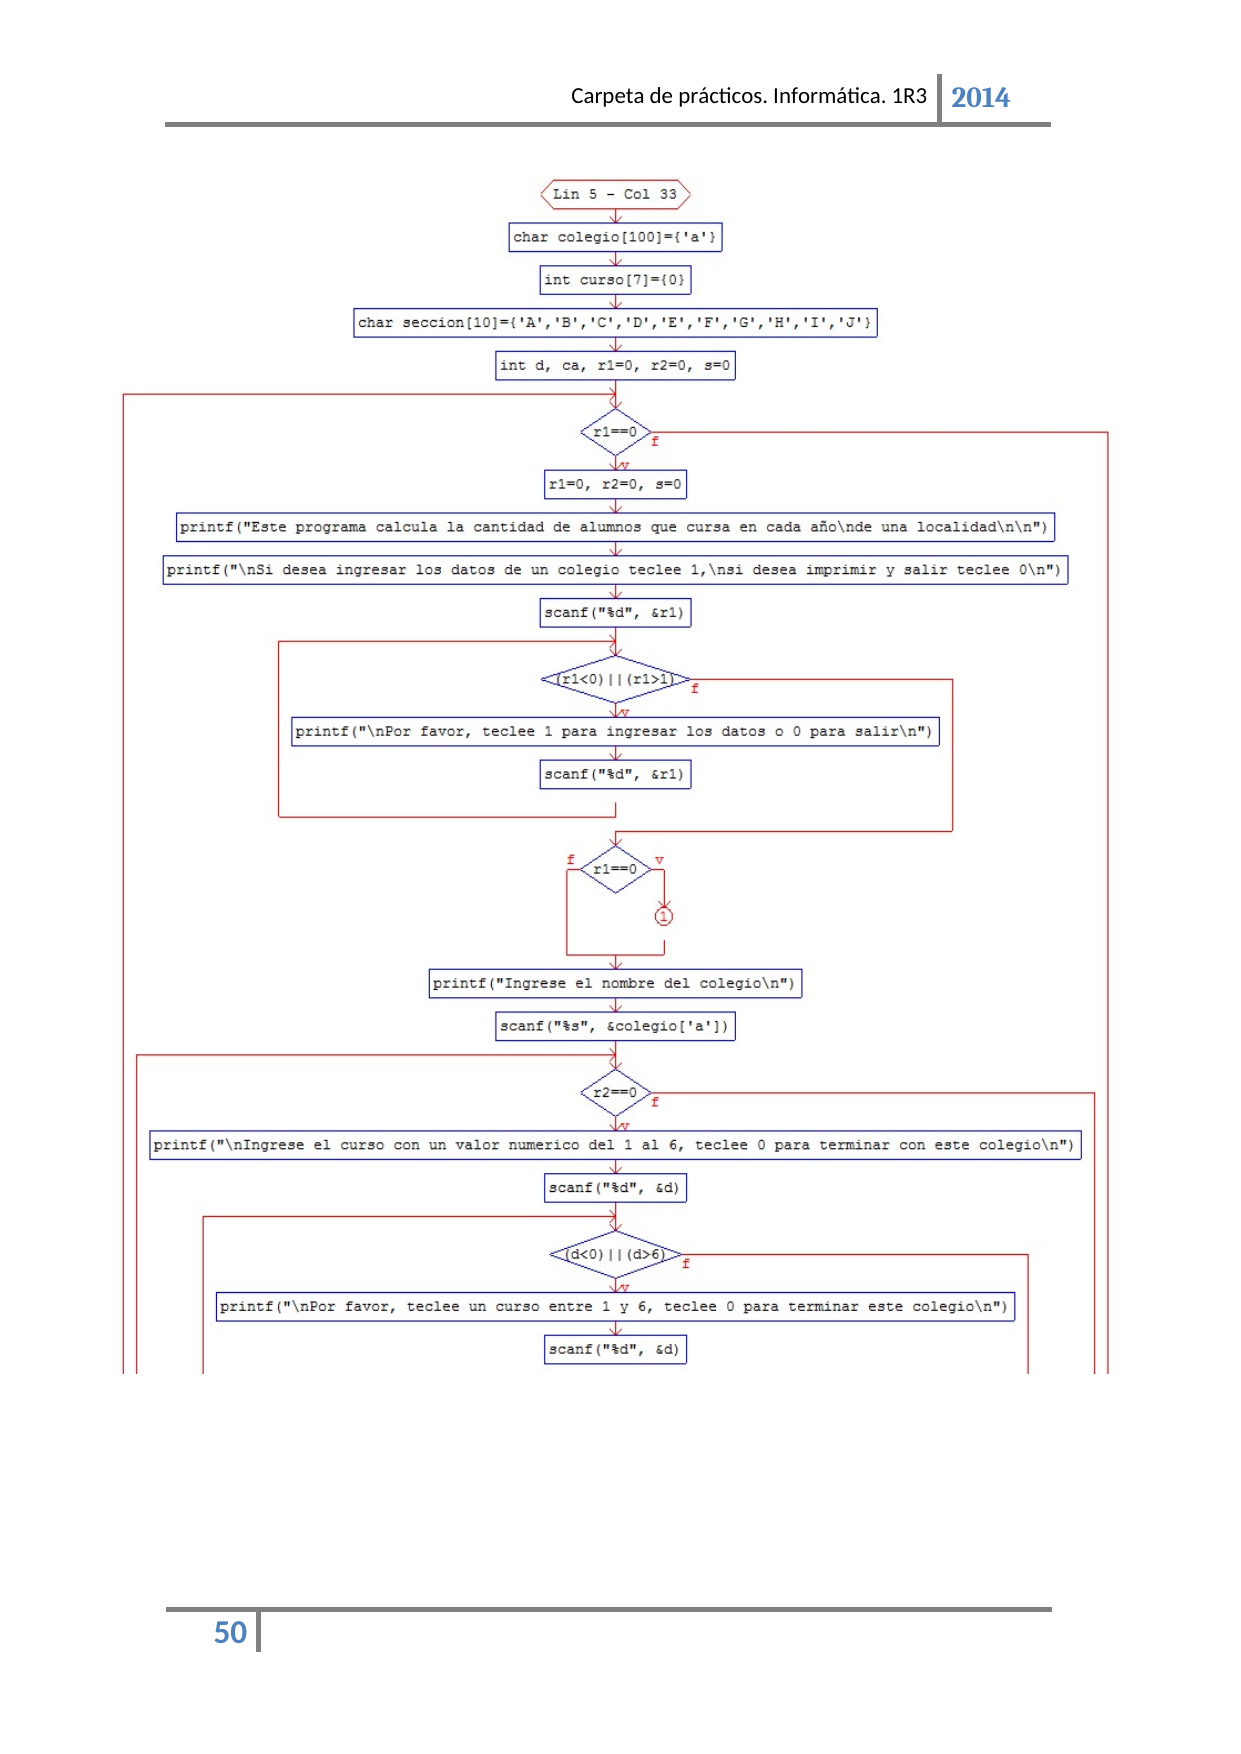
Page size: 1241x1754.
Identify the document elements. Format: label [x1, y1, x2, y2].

picture [104, 175, 1164, 1374]
